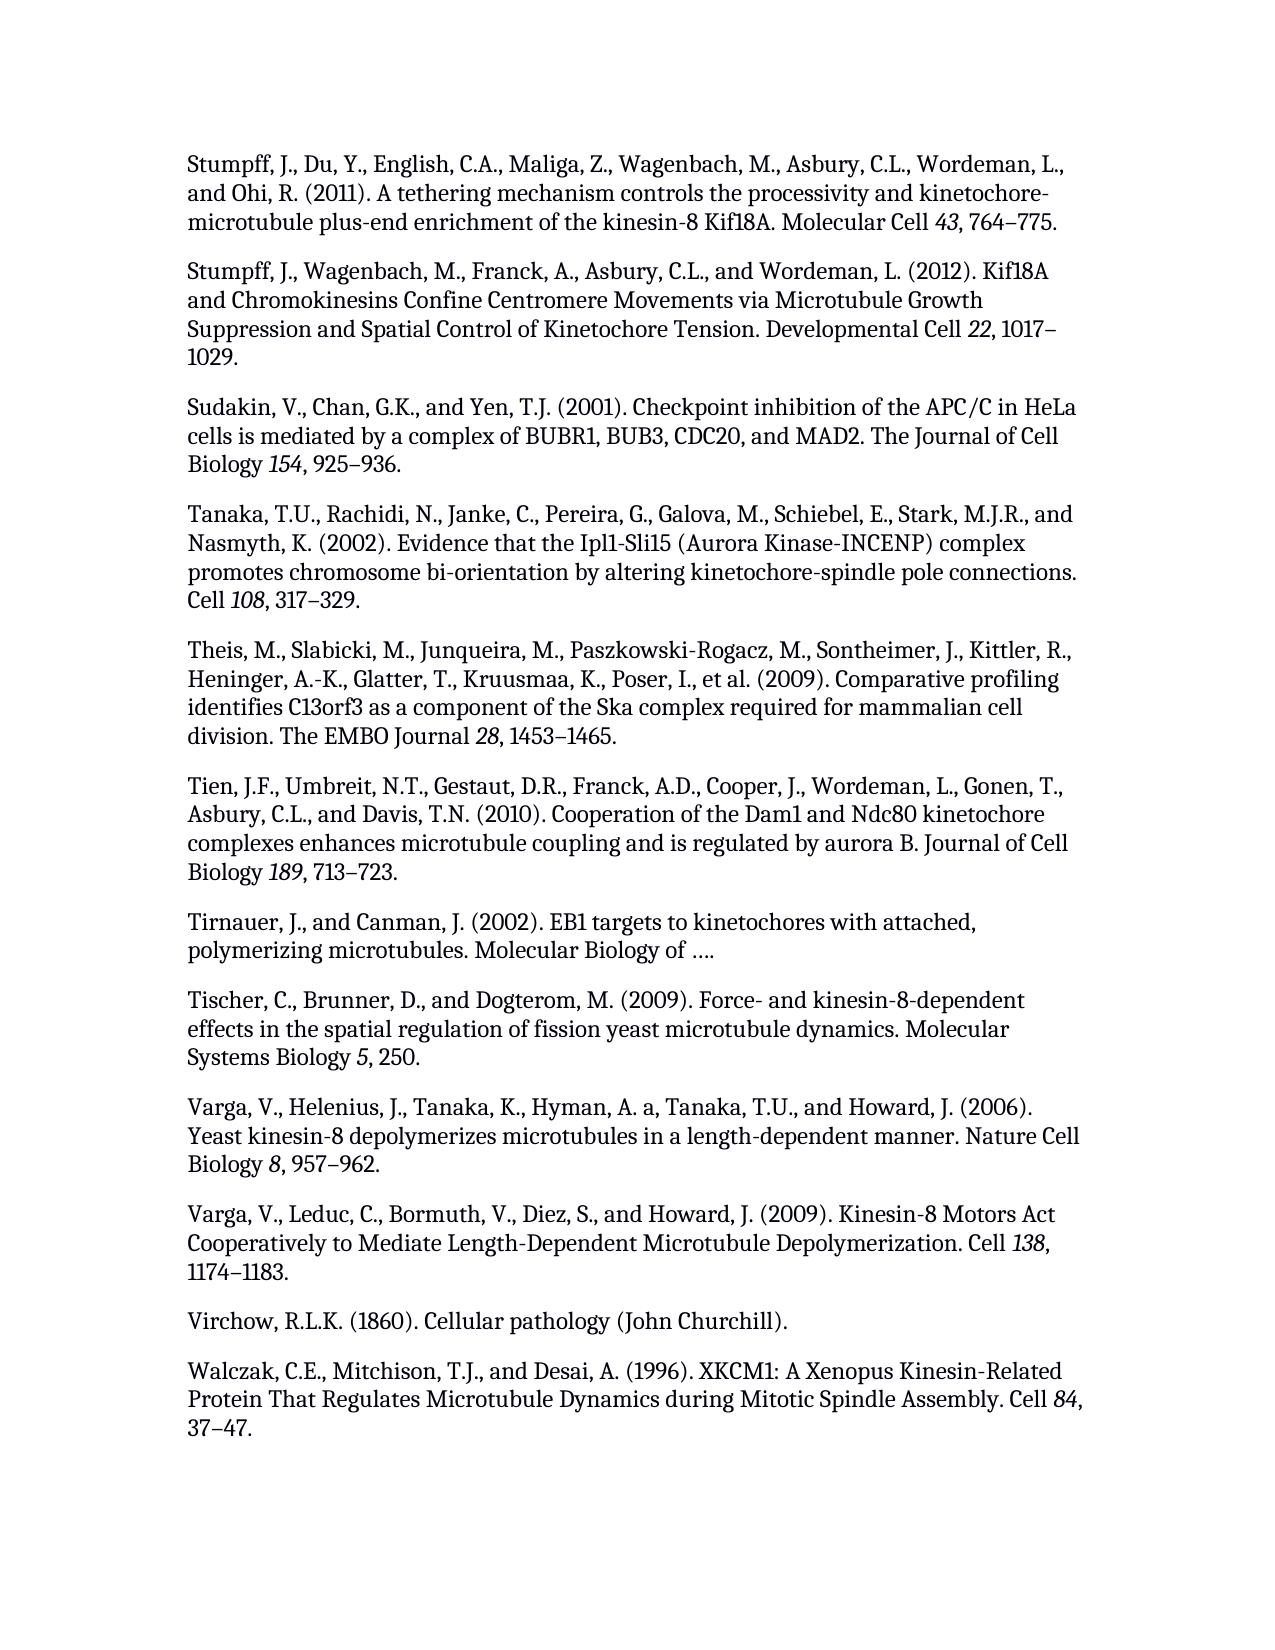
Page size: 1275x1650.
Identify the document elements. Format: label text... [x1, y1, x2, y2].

text Tirnauer, J., and Canman, J. (2002). EB1 targets to kinetochores with attached, polymerizing microtubules. Molecular Biology of …. [187, 907, 1087, 965]
text Virchow, R.L.K. (1860). Cellular pathology (John Churchill). [187, 1307, 1087, 1336]
text Walczak, C.E., Mitchison, T.J., and Desai, A. (1996). XKCM1: A Xenopus Kinesin-Related Protein That Regulates Microtubule Dynamics during Mitotic Spindle Assembly. Cell 84, 37–47. [187, 1357, 1087, 1443]
text Tischer, C., Brunner, D., and Dogterom, M. (2009). Force- and kinesin-8-dependent effects in the spatial regulation of fission yeast microtubule dynamics. Molecular Systems Biology 5, 250. [187, 986, 1087, 1072]
text Stumpff, J., Du, Y., English, C.A., Maliga, Z., Wagenbach, M., Asbury, C.L., Wordeman, L., and Ohi, R. (2011). A tethering mechanism controls the processivity and kinetochore-microtubule plus-end enrichment of the kinesin-8 Kif18A. Molecular Cell 43, 764–775. [187, 150, 1087, 236]
text Varga, V., Leduc, C., Bormuth, V., Diez, S., and Howard, J. (2009). Kinesin-8 Motors Act Cooperatively to Mediate Length-Dependent Microtubule Depolymerization. Cell 138, 1174–1183. [187, 1200, 1087, 1286]
text Tien, J.F., Umbreit, N.T., Gestaut, D.R., Franck, A.D., Cooper, J., Wordeman, L., Gonen, T., Asbury, C.L., and Davis, T.N. (2010). Cooperation of the Dam1 and Ndc80 kinetochore complexes enhances microtubule coupling and is regulated by aurora B. Journal of Cell Biology 189, 713–723. [187, 772, 1087, 887]
text Sudakin, V., Chan, G.K., and Yen, T.J. (2001). Checkpoint inhibition of the APC/C in HeLa cells is mediated by a complex of BUBR1, BUB3, CDC20, and MAD2. The Journal of Cell Biology 154, 925–936. [187, 393, 1087, 479]
text Tanaka, T.U., Rachidi, N., Janke, C., Pereira, G., Galova, M., Schiebel, E., Stark, M.J.R., and Nasmyth, K. (2002). Evidence that the Ipl1-Sli15 (Aurora Kinase-INCENP) complex promotes chromosome bi-orientation by altering kinetochore-spindle pole connections. Cell 108, 317–329. [187, 500, 1087, 615]
text Stumpff, J., Wagenbach, M., Franck, A., Asbury, C.L., and Wordeman, L. (2012). Kif18A and Chromokinesins Confine Centromere Movements via Microtubule Growth Suppression and Spatial Control of Kinetochore Tension. Developmental Cell 22, 1017–1029. [187, 257, 1087, 372]
text Varga, V., Helenius, J., Tanaka, K., Hyman, A. a, Tanaka, T.U., and Howard, J. (2006). Yeast kinesin-8 depolymerizes microtubules in a length-dependent manner. Nature Cell Biology 8, 957–962. [187, 1093, 1087, 1179]
text Theis, M., Slabicki, M., Junqueira, M., Paszkowski-Rogacz, M., Sontheimer, J., Kittler, R., Heninger, A.-K., Glatter, T., Kruusmaa, K., Poser, I., et al. (2009). Comparative profiling identifies C13orf3 as a component of the Ska complex required for mammalian cell division. The EMBO Journal 28, 1453–1465. [187, 636, 1087, 751]
